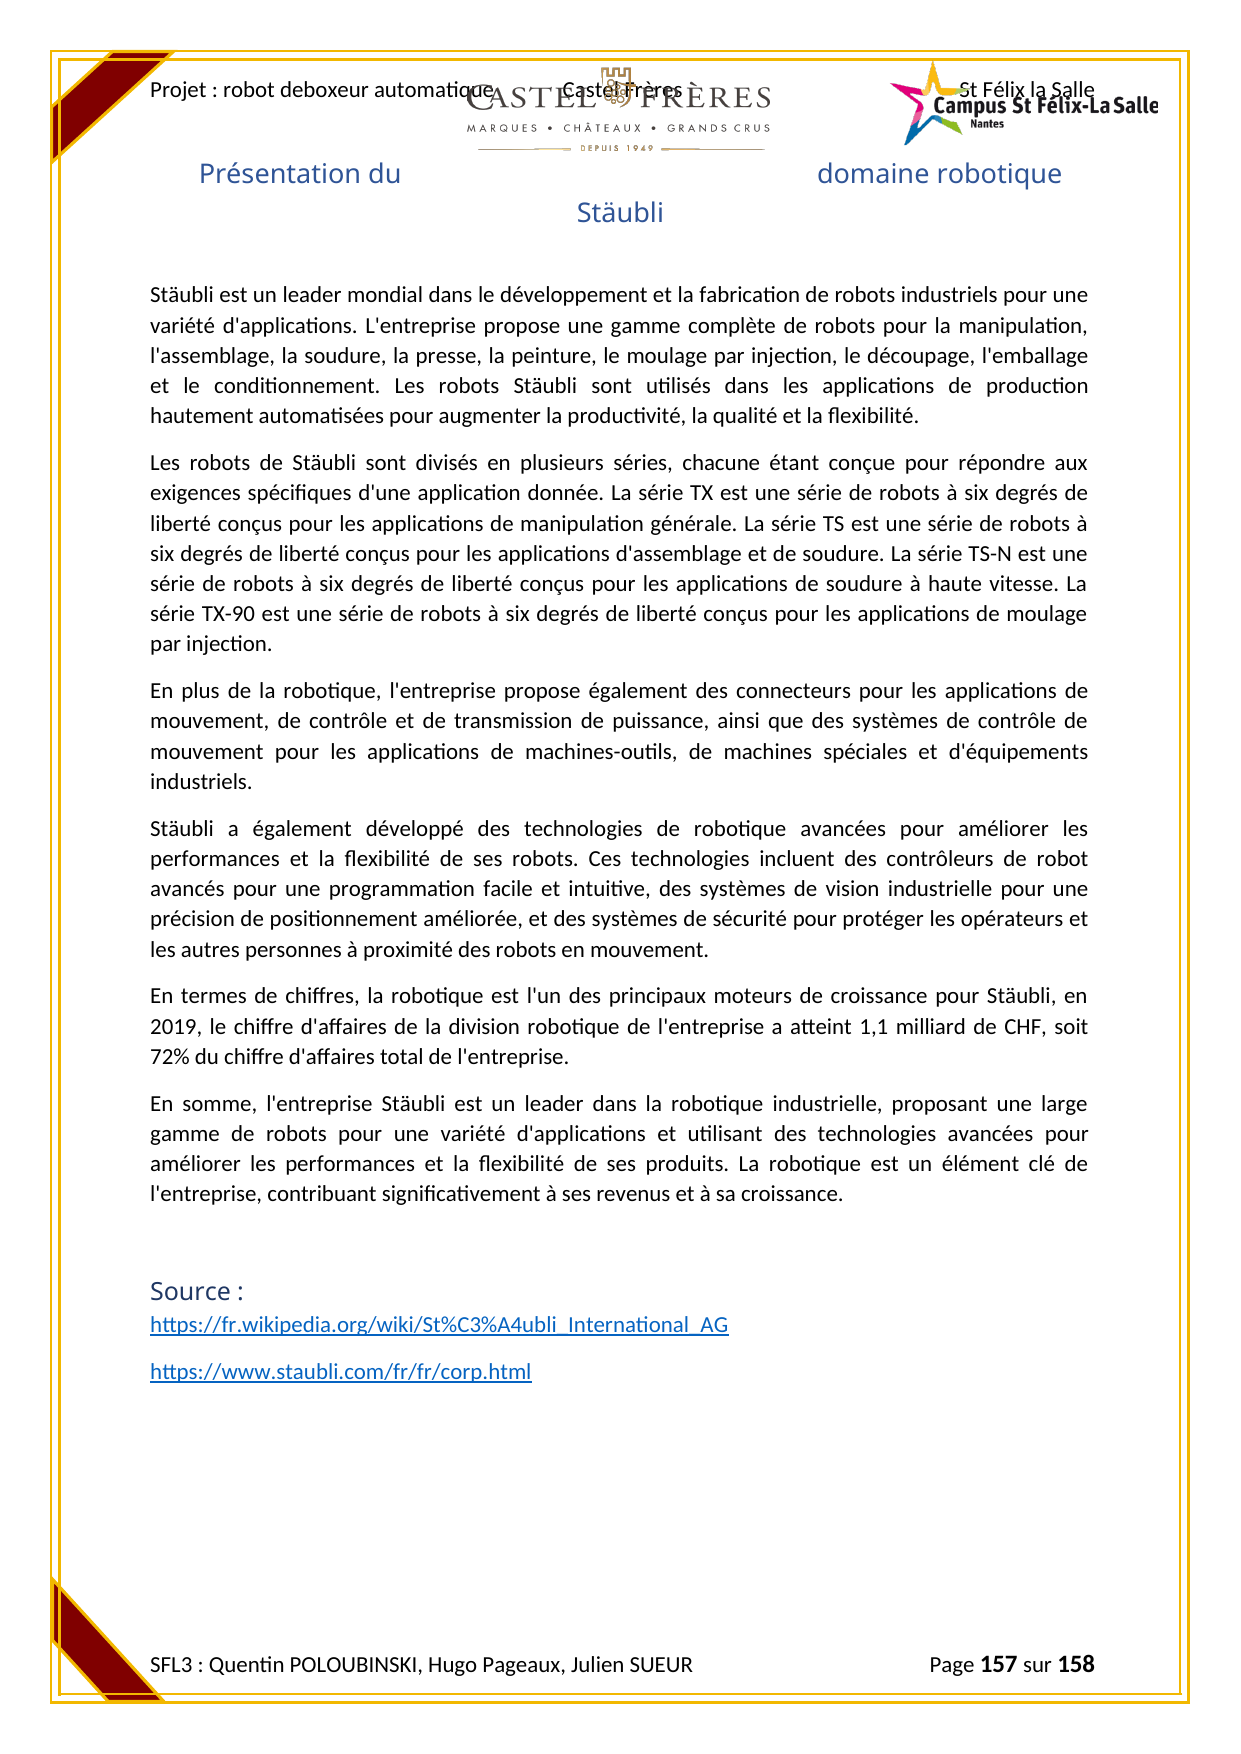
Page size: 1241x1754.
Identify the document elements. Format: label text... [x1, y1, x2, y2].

picture [460, 59, 773, 157]
text En somme, l'entreprise Stäubli est un leader dans la robotique industrielle, proposant une large gamme de robots pour une variété d'applications et utilisant des technologies avancées pour améliorer les performances et la flexibilité de ses produits. La robotique est un élément clé de l'entreprise, contribuant significativement à ses revenus et à sa croissance. [150, 1089, 1090, 1208]
text Les robots de Stäubli sont divisés en plusieurs séries, chacune étant conçue pour répondre aux exigences spécifiques d'une application donnée. La série TX est une série de robots à six degrés de liberté conçus pour les applications de manipulation générale. La série TS est une série de robots à six degrés de liberté conçus pour les applications d'assemblage et de soudure. La série TS-N est une série de robots à six degrés de liberté conçus pour les applications de soudure à haute vitesse. La série TX-90 est une série de robots à six degrés de liberté conçus pour les applications de moulage par injection. [150, 448, 1090, 658]
text https://fr.wikipedia.org/wiki/St%C3%A4ubli_International_AG [150, 1310, 1090, 1338]
text En termes de chiffres, la robotique est l'un des principaux moteurs de croissance pour Stäubli, en 2019, le chiffre d'affaires de la division robotique de l'entreprise a atteint 1,1 milliard de CHF, soit 72% du chiffre d'affaires total de l'entreprise. [150, 982, 1090, 1070]
text En plus de la robotique, l'entreprise propose également des connecteurs pour les applications de mouvement, de contrôle et de transmission de puissance, ainsi que des systèmes de contrôle de mouvement pour les applications de machines-outils, de machines spéciales et d'équipements industriels. [150, 676, 1090, 795]
text Stäubli a également développé des technologies de robotique avancées pour améliorer les performances et la flexibilité de ses robots. Ces technologies incluent des contrôleurs de robot avancés pour une programmation facile et intuitive, des systèmes de vision industrielle pour une précision de positionnement améliorée, et des systèmes de sécurité pour protéger les opérateurs et les autres personnes à proximité des robots en mouvement. [150, 814, 1090, 963]
text Stäubli est un leader mondial dans le développement et la fabrication de robots industriels pour une variété d'applications. L'entreprise propose une gamme complète de robots pour la manipulation, l'assemblage, la soudure, la presse, la peinture, le moulage par injection, le découpage, l'emballage et le conditionnement. Les robots Stäubli sont utilisés dans les applications de production hautement automatisées pour augmenter la productivité, la qualité et la flexibilité. [150, 281, 1090, 429]
subtitle Source : [150, 1273, 1090, 1307]
text https://www.staubli.com/fr/fr/corp.html [150, 1357, 1090, 1385]
subtitle Présentation du domaine robotique Stäubli [150, 154, 1090, 231]
picture [889, 60, 1158, 145]
